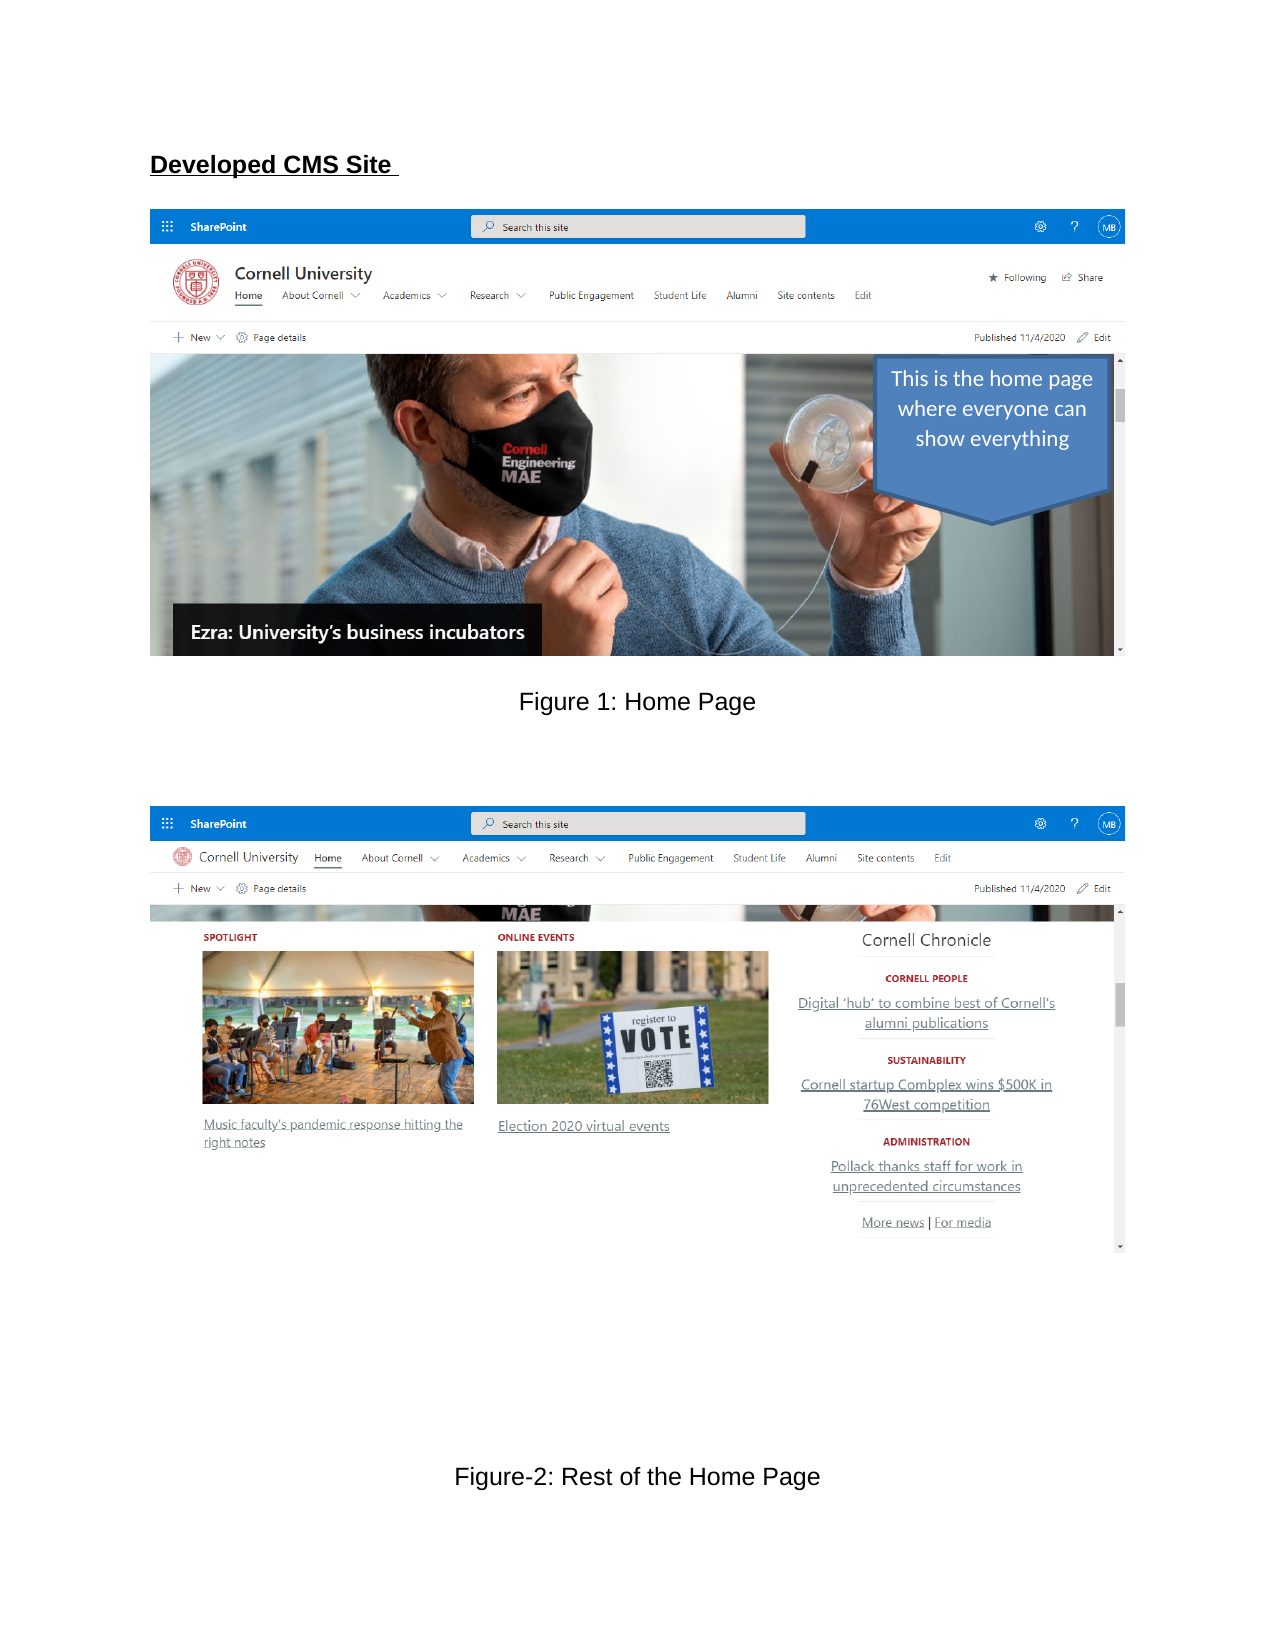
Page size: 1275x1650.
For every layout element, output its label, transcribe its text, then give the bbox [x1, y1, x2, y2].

picture [150, 806, 1125, 1253]
text Figure 1: Home Page [150, 687, 1125, 715]
picture [150, 209, 1125, 656]
text Developed CMS Site [150, 150, 1125, 179]
text Figure-2: Rest of the Home Page [150, 1462, 1125, 1491]
